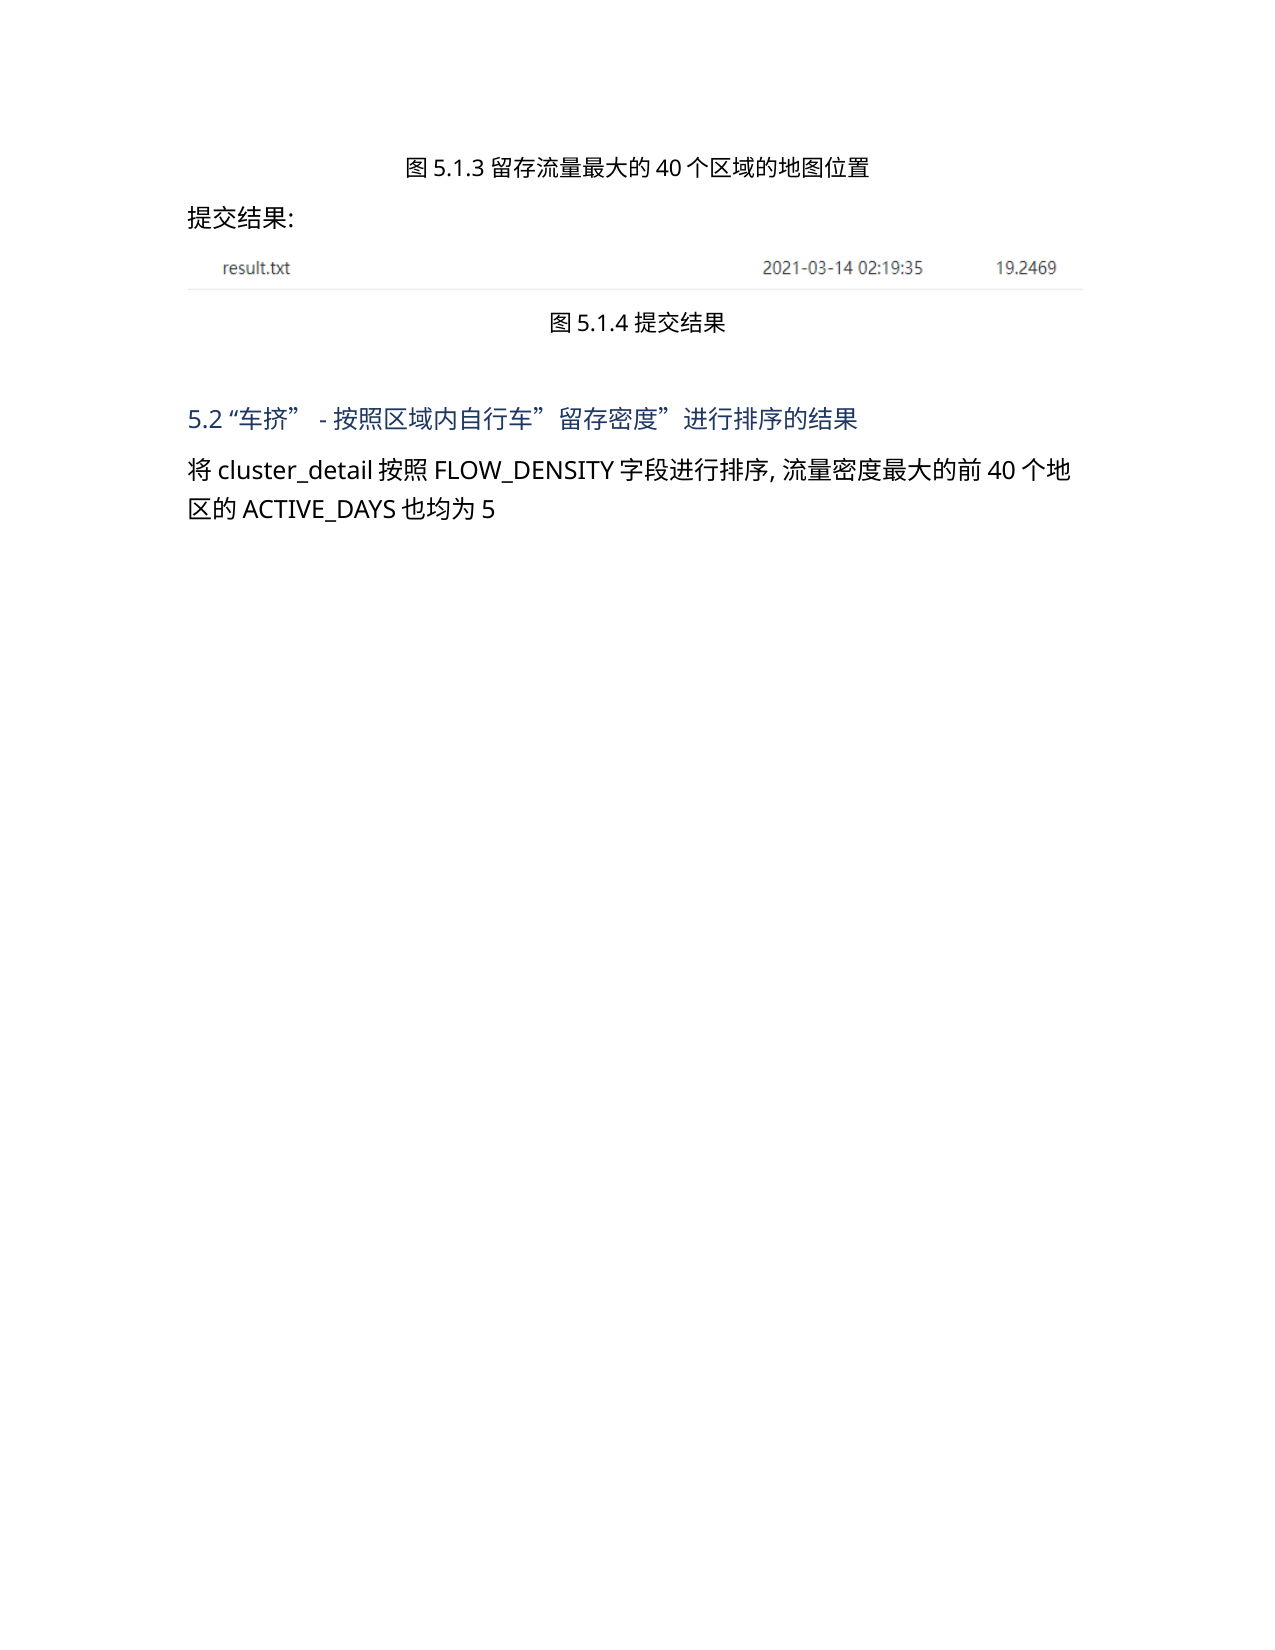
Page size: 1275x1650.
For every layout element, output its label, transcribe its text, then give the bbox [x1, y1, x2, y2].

text 提交结果: [187, 198, 1087, 235]
subtitle 5.2 “车挤” - 按照区域内自行车”留存密度”进行排序的结果 [187, 399, 1087, 435]
text 图5.1.4 提交结果 [187, 304, 1087, 338]
picture [187, 250, 1088, 290]
text 图5.1.3 留存流量最大的40个区域的地图位置 [187, 150, 1087, 183]
text 将cluster_detail按照FLOW_DENSITY字段进行排序, 流量密度最大的前40个地区的ACTIVE_DAYS也均为5 [187, 451, 1087, 526]
